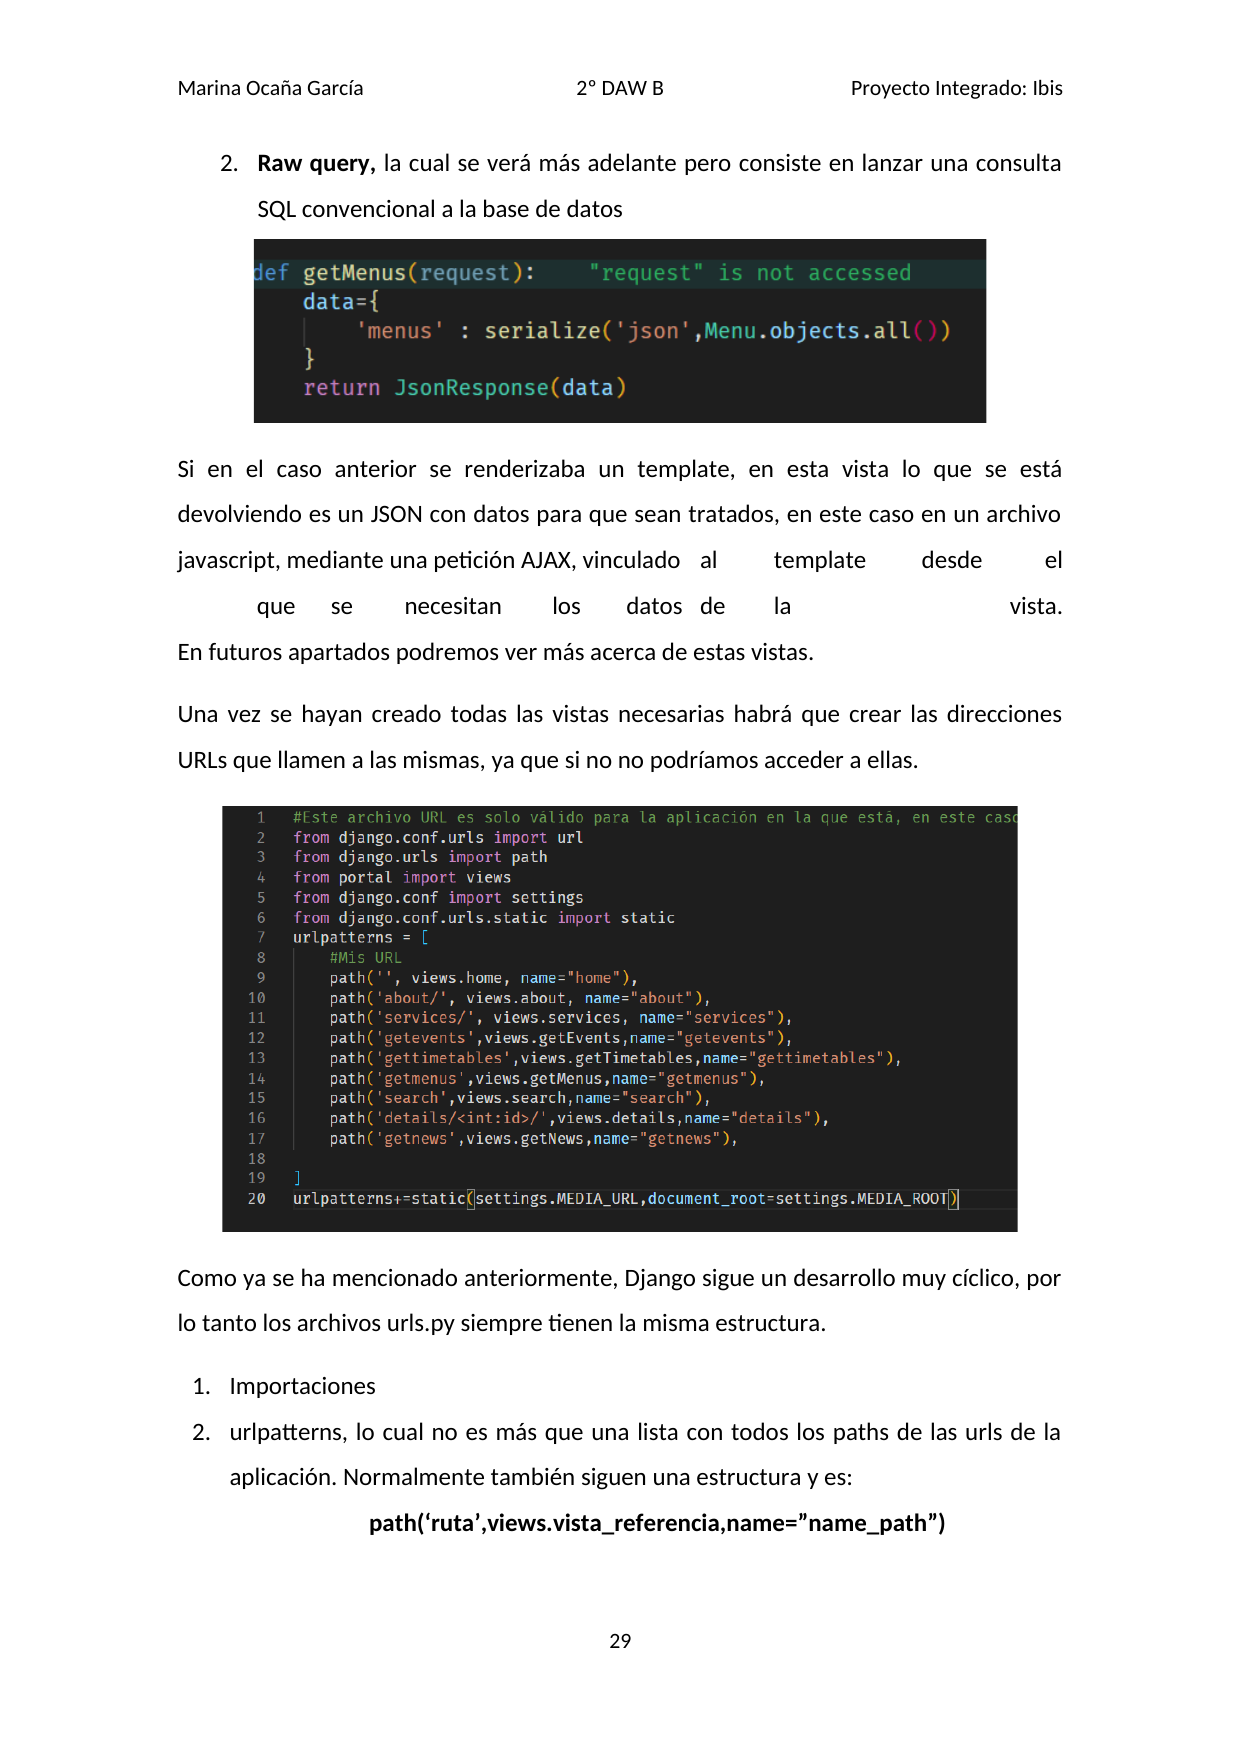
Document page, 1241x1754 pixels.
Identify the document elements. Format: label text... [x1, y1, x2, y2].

picture [253, 239, 987, 423]
picture [222, 806, 1018, 1232]
list Importaciones [192, 1370, 1063, 1400]
list urlpatterns, lo cual no es más que una lista con todos los paths de las urls de la aplicación. Normalmente también siguen una estructura y es: [192, 1416, 1063, 1492]
list Raw query, la cual se verá más adelante pero consiste en lanzar una consulta SQL convencional a la base de datos [220, 148, 1063, 224]
text Una vez se hayan creado todas las vistas necesarias habrá que crear las direcciones URLs que llamen a las mismas, ya que si no no podríamos acceder a ellas. [177, 698, 1063, 774]
text Si en el caso anterior se renderizaba un template, en esta vista lo que se está devolviendo es un JSON con datos para que sean tratados, en este caso en un archivo javascript, mediante una petición AJAX, vinculado al template desde el que se necesitan los datos de la vista. En futuros apartados podremos ver más acerca de estas vistas. [177, 453, 1063, 666]
text Como ya se ha mencionado anteriormente, Django sigue un desarrollo muy cíclico, por lo tanto los archivos urls.py siempre tienen la misma estructura. [177, 1262, 1063, 1338]
list path(‘ruta’,views.vista_referencia,name=”name_path”) [252, 1507, 1063, 1538]
